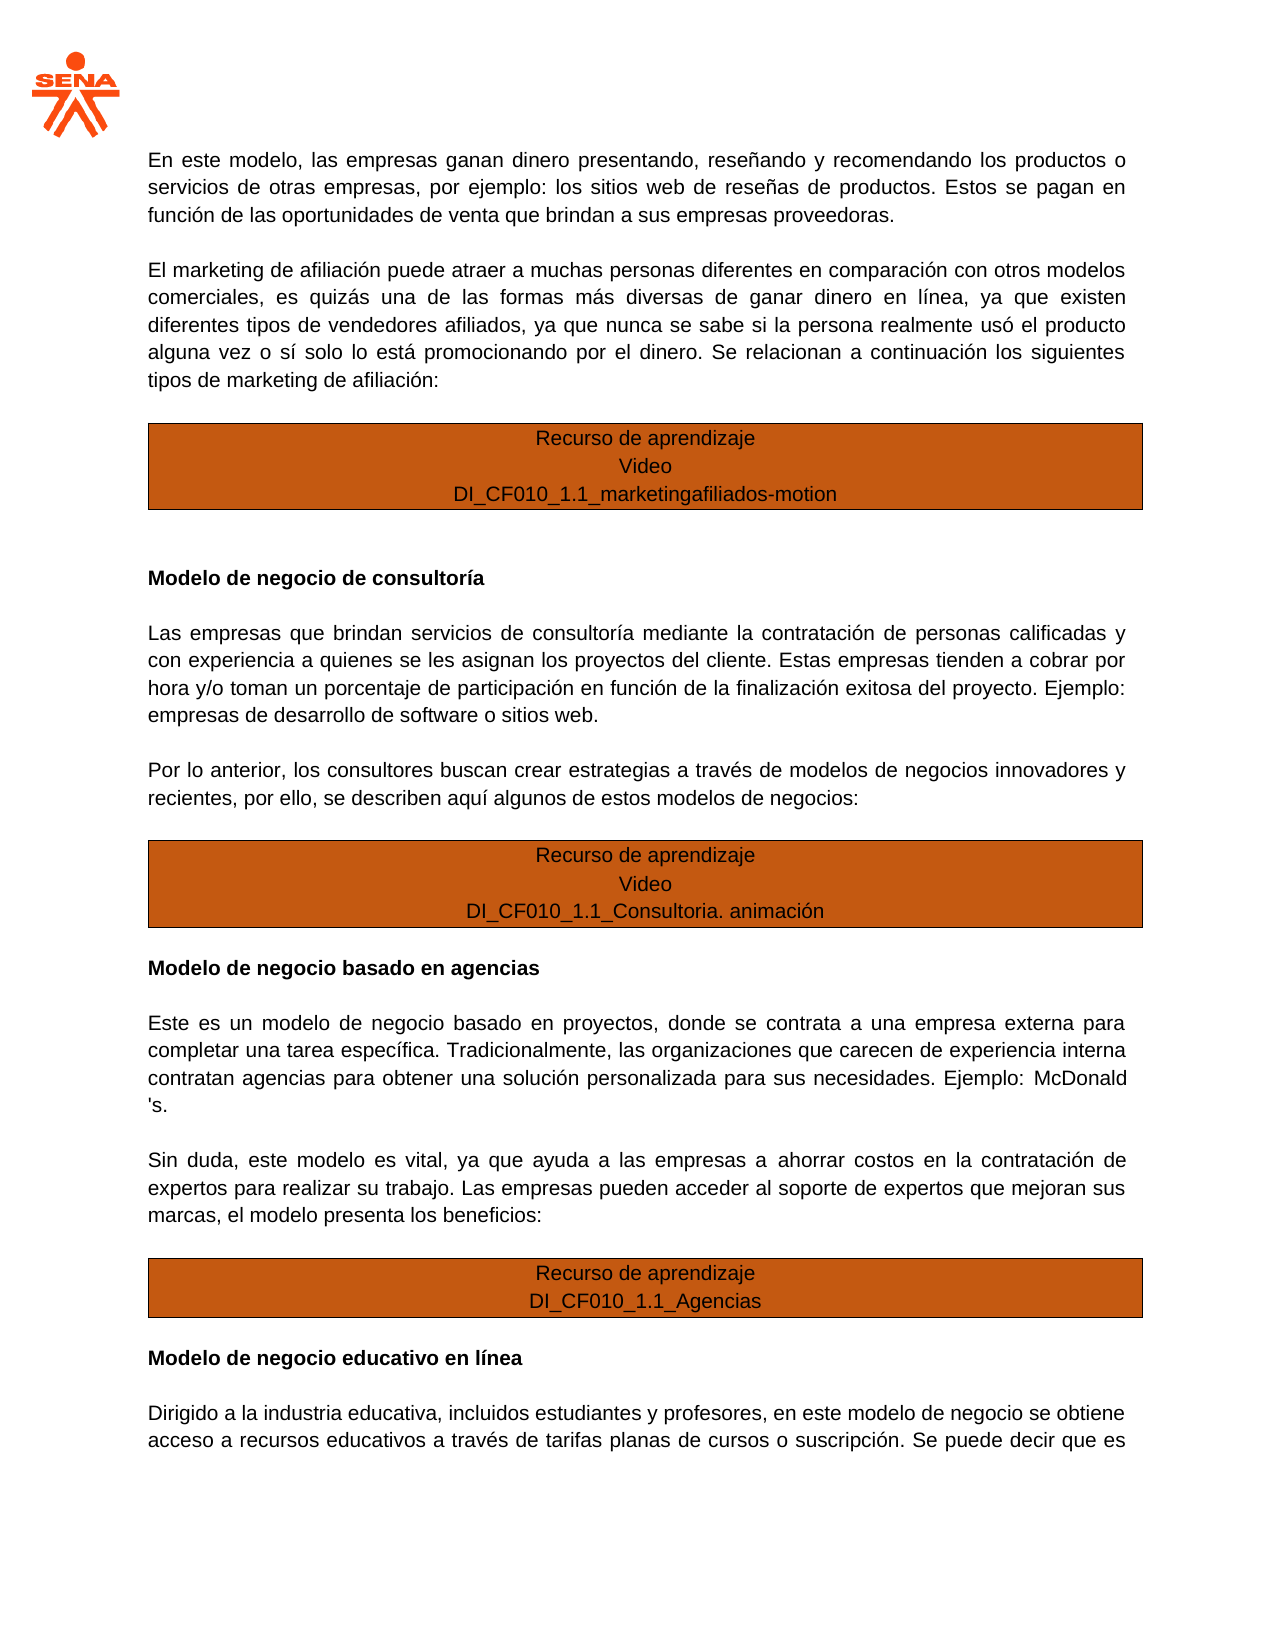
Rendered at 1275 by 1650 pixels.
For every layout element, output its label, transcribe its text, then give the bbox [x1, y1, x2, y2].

text El marketing de afiliación puede atraer a muchas personas diferentes en comparación con otros modelos comerciales, es quizás una de las formas más diversas de ganar dinero en línea, ya que existen diferentes tipos de vendedores afiliados, ya que nunca se sabe si la persona realmente usó el producto alguna vez o sí solo lo está promocionando por el dinero. Se relacionan a continuación los siguientes tipos de marketing de afiliación: [148, 258, 1127, 392]
table_header Recurso de aprendizaje Video DI_CF010_1.1_marketingafiliados-motion [149, 424, 1142, 509]
text Las empresas que brindan servicios de consultoría mediante la contratación de personas calificadas y con experiencia a quienes se les asignan los proyectos del cliente. Estas empresas tienden a cobrar por hora y/o toman un porcentaje de participación en función de la finalización exitosa del proyecto. Ejemplo: empresas de desarrollo de software o sitios web. [148, 620, 1127, 727]
table_header Recurso de aprendizaje Video DI_CF010_1.1_Consultoria. animación [149, 841, 1142, 927]
picture [22, 48, 126, 142]
text Por lo anterior, los consultores buscan crear estrategias a través de modelos de negocios innovadores y recientes, por ello, se describen aquí algunos de estos modelos de negocios: [148, 758, 1127, 809]
text Modelo de negocio basado en agencias [148, 955, 1127, 979]
text Este es un modelo de negocio basado en proyectos, donde se contrata a una empresa externa para completar una tarea específica. Tradicionalmente, las organizaciones que carecen de experiencia interna contratan agencias para obtener una solución personalizada para sus necesidades. Ejemplo: McDonald 's. [148, 1010, 1127, 1117]
table_header Recurso de aprendizaje DI_CF010_1.1_Agencias [149, 1259, 1142, 1317]
text En este modelo, las empresas ganan dinero presentando, reseñando y recomendando los productos o servicios de otras empresas, por ejemplo: los sitios web de reseñas de productos. Estos se pagan en función de las oportunidades de venta que brindan a sus empresas proveedoras. [148, 148, 1127, 227]
text Sin duda, este modelo es vital, ya que ayuda a las empresas a ahorrar costos en la contratación de expertos para realizar su trabajo. Las empresas pueden acceder al soporte de expertos que mejoran sus marcas, el modelo presenta los beneficios: [148, 1148, 1127, 1227]
text Modelo de negocio educativo en línea [148, 1346, 1127, 1369]
text Modelo de negocio de consultoría [148, 565, 1127, 589]
